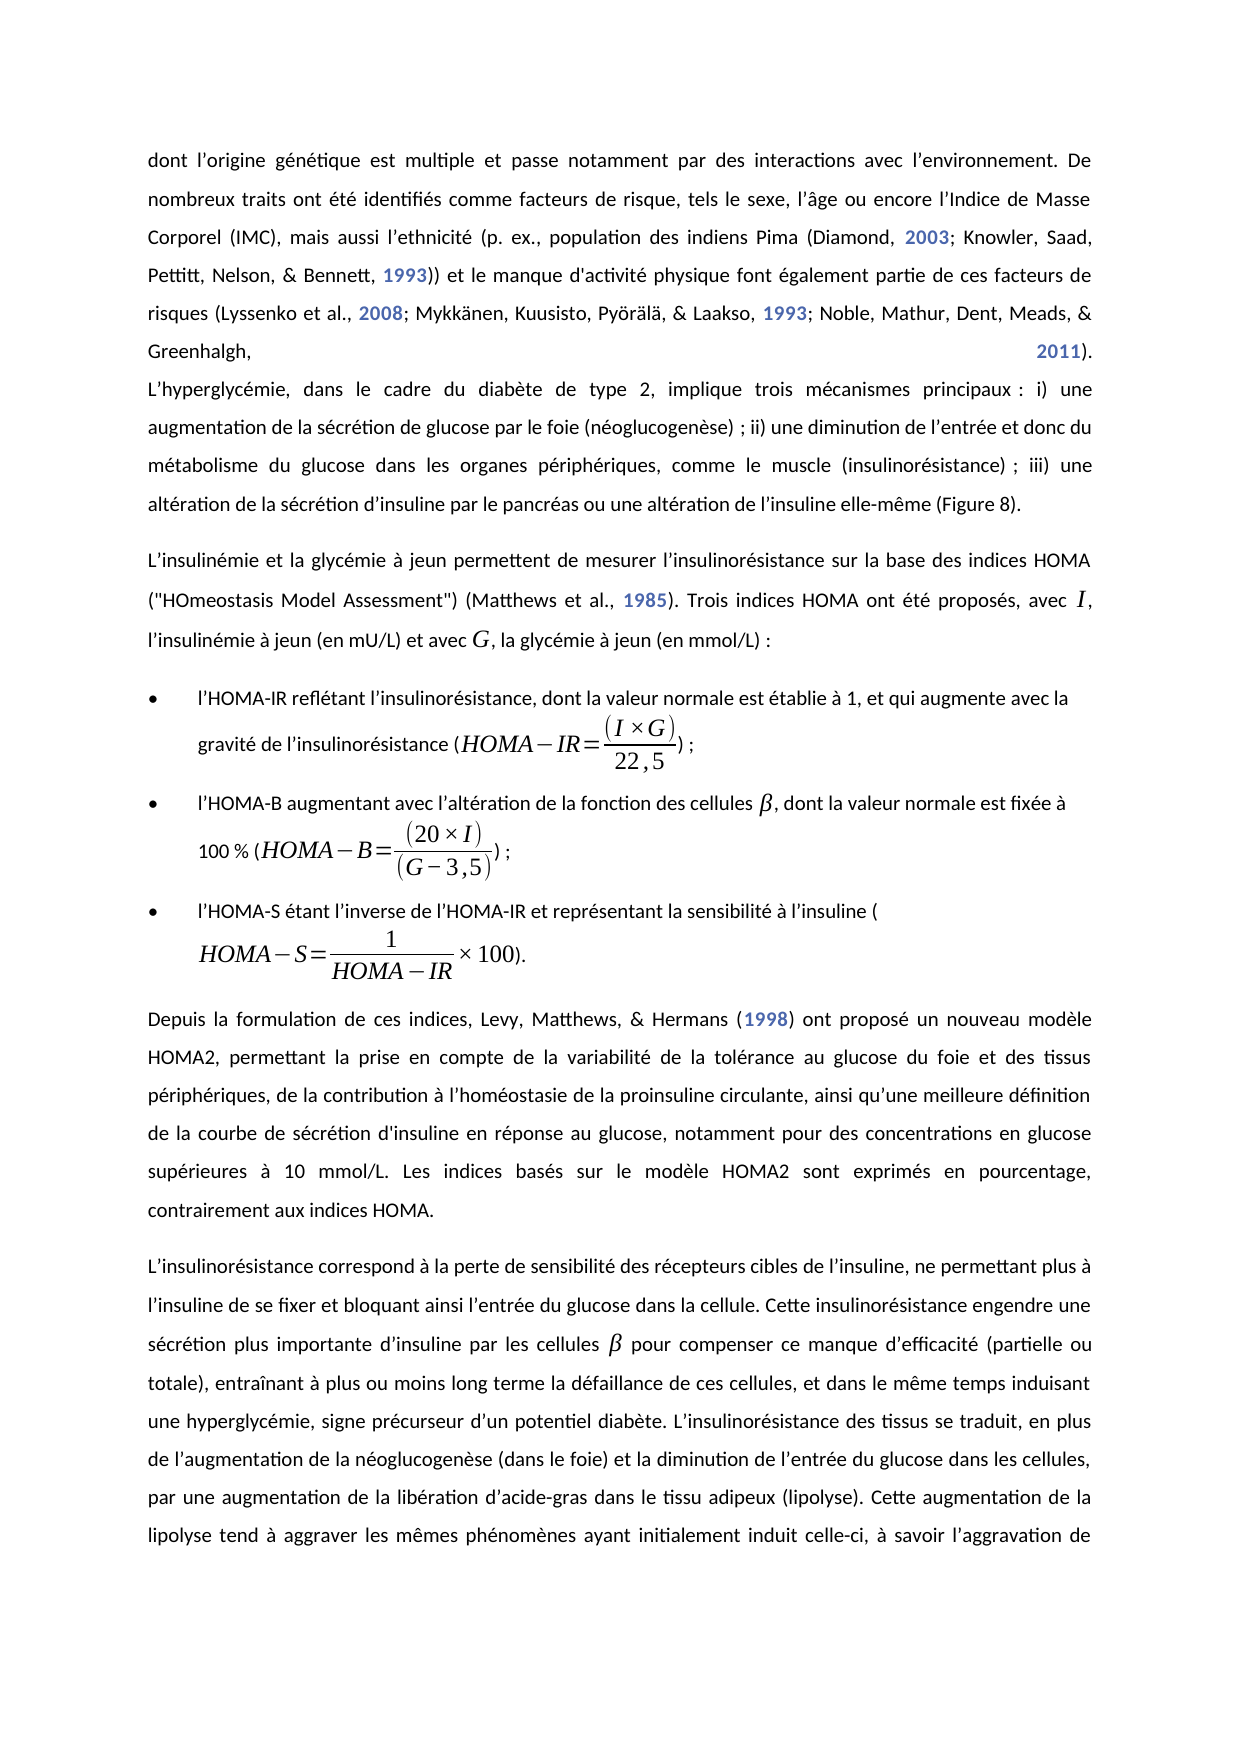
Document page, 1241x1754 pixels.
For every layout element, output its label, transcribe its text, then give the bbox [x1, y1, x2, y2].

list l’HOMA-IR reflétant l’insulinorésistance, dont la valeur normale est établie à 1, et qui augmente avec la gravité de l’insulinorésistance () ; [148, 685, 1093, 774]
text Depuis la formulation de ces indices, Levy, Matthews, & Hermans (1998) ont proposé un nouveau modèle HOMA2, permettant la prise en compte de la variabilité de la tolérance au glucose du foie et des tissus périphériques, de la contribution à l’homéostasie de la proinsuline circulante, ainsi qu’une meilleure définition de la courbe de sécrétion d'insuline en réponse au glucose, notamment pour des concentrations en glucose supérieures à 10 mmol/L. Les indices basés sur le modèle HOMA2 sont exprimés en pourcentage, contrairement aux indices HOMA. [148, 1006, 1093, 1222]
text L’insulinémie et la glycémie à jeun permettent de mesurer l’insulinorésistance sur la base des indices HOMA ("HOmeostasis Model Assessment") (Matthews et al., 1985). Trois indices HOMA ont été proposés, avec , l’insulinémie à jeun (en mU/L) et avec , la glycémie à jeun (en mmol/L) : [148, 548, 1093, 654]
list l’HOMA-B augmentant avec l’altération de la fonction des cellules , dont la valeur normale est fixée à 100 % () ; [148, 789, 1093, 883]
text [148, 148, 1093, 516]
list l’HOMA-S étant l’inverse de l’HOMA-IR et représentant la sensibilité à l’insuline (). [148, 898, 1093, 985]
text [148, 1254, 1093, 1548]
